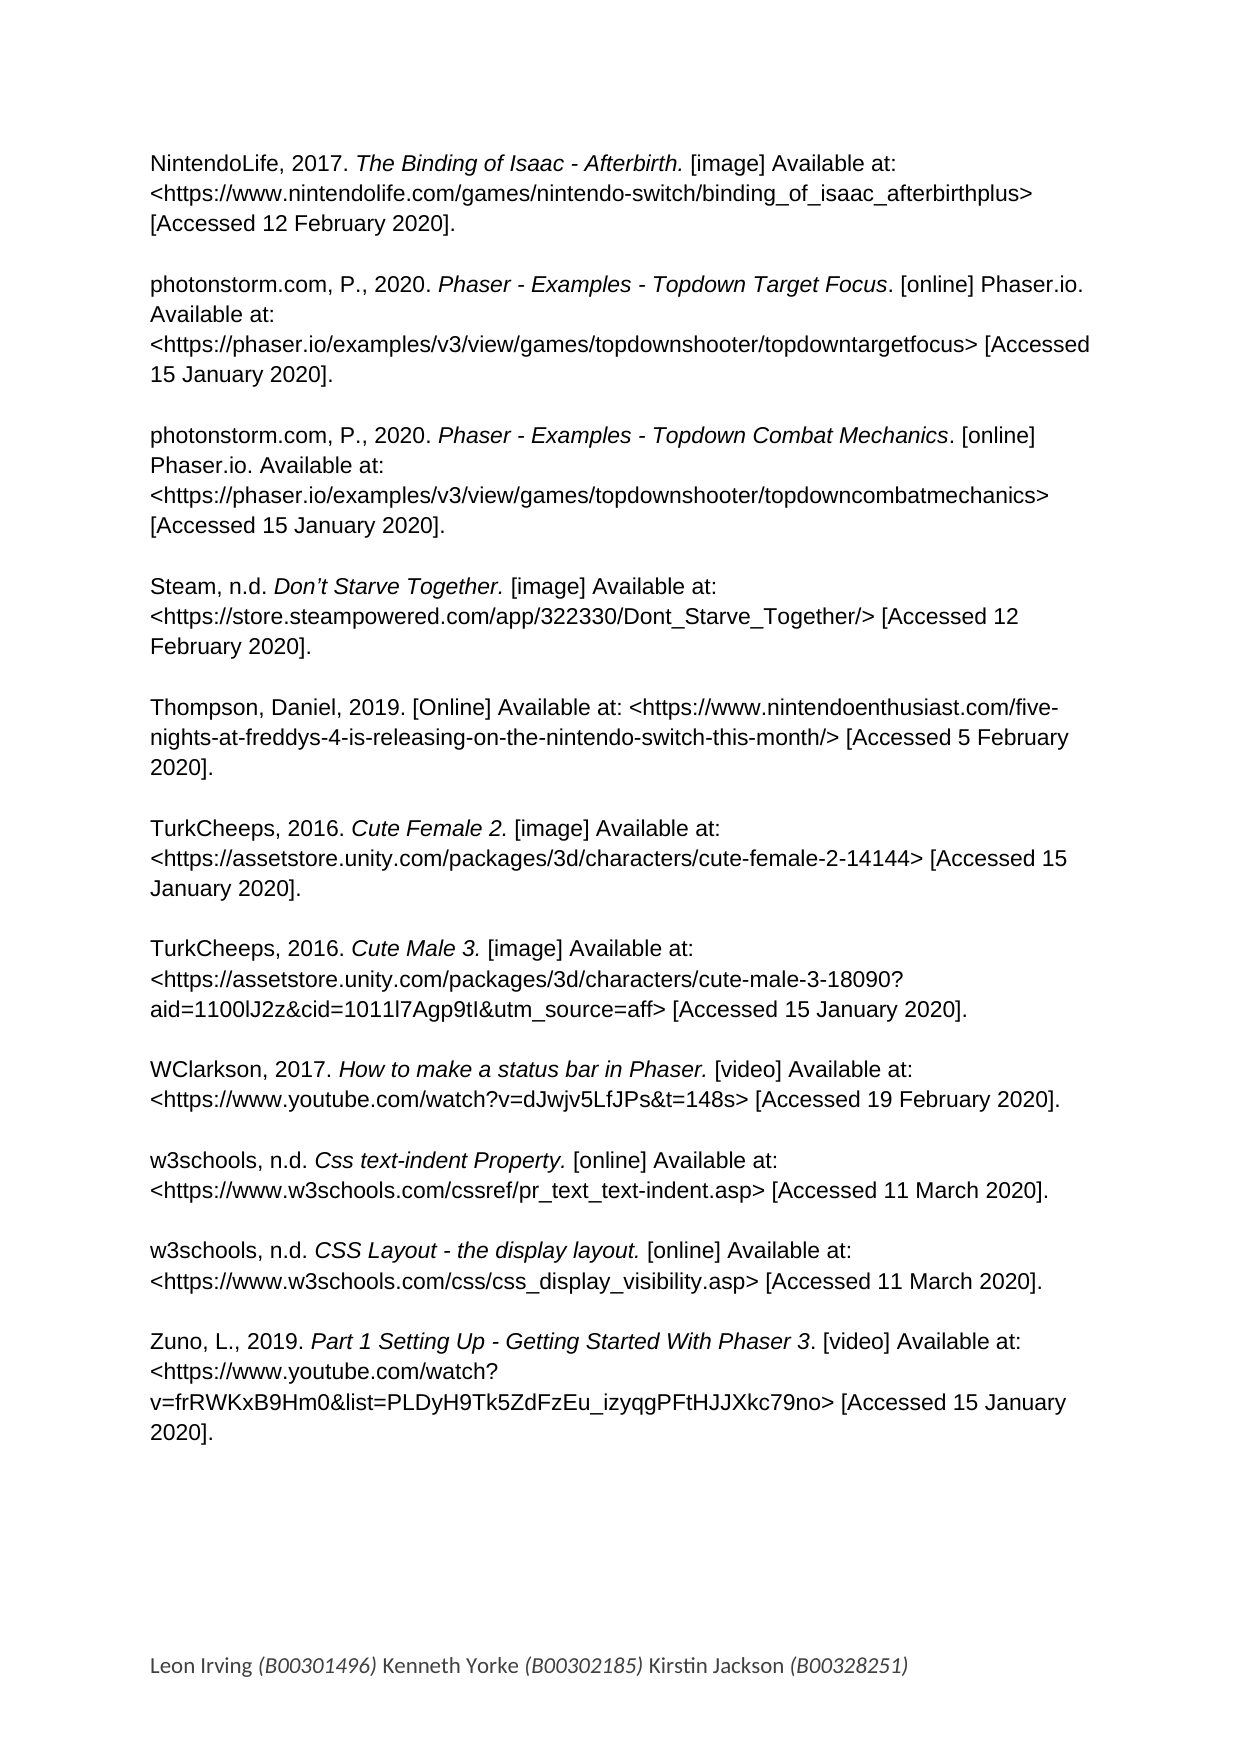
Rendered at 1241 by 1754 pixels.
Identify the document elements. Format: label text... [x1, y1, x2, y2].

text NintendoLife, 2017. The Binding of Isaac - Afterbirth. [image] Available at: <https://www.nintendolife.com/games/nintendo-switch/binding_of_isaac_afterbirthplus> [Accessed 12 February 2020]. [150, 150, 1090, 237]
text w3schools, n.d. Css text-indent Property. [online] Available at: <https://www.w3schools.com/cssref/pr_text_text-indent.asp> [Accessed 11 March 2020]. [150, 1147, 1090, 1203]
text WClarkson, 2017. How to make a status bar in Phaser. [video] Available at: <https://www.youtube.com/watch?v=dJwjv5LfJPs&t=148s> [Accessed 19 February 2020]. [150, 1056, 1090, 1113]
text photonstorm.com, P., 2020. Phaser - Examples - Topdown Combat Mechanics. [online] Phaser.io. Available at: <https://phaser.io/examples/v3/view/games/topdownshooter/topdowncombatmechanics> [Accessed 15 January 2020]. [150, 422, 1090, 539]
text Steam, n.d. Don’t Starve Together. [image] Available at: <https://store.steampowered.com/app/322330/Dont_Starve_Together/> [Accessed 12 February 2020]. [150, 573, 1090, 660]
text photonstorm.com, P., 2020. Phaser - Examples - Topdown Target Focus. [online] Phaser.io. Available at: <https://phaser.io/examples/v3/view/games/topdownshooter/topdowntargetfocus> [Accessed 15 January 2020]. [150, 271, 1090, 331]
text photonstorm.com, P., 2020. Phaser - Examples - Topdown Target Focus. [online] Phaser.io. Available at: <https://phaser.io/examples/v3/view/games/topdownshooter/topdowntargetfocus> [Accessed 15 January 2020]. [150, 358, 1090, 388]
text w3schools, n.d. CSS Layout - the display layout. [online] Available at: <https://www.w3schools.com/css/css_display_visibility.asp> [Accessed 11 March 2020]. [150, 1237, 1090, 1294]
text Thompson, Daniel, 2019. [Online] Available at: <https://www.nintendoenthusiast.com/five-nights-at-freddys-4-is-releasing-on-the-nintendo-switch-this-month/> [Accessed 5 February 2020]. [150, 694, 1090, 781]
text TurkCheeps, 2016. Cute Male 3. [image] Available at: <https://assetstore.unity.com/packages/3d/characters/cute-male-3-18090?aid=1100lJ2z&cid=1011l7Agp9tI&utm_source=aff> [Accessed 15 January 2020]. [150, 935, 1090, 1022]
text Zuno, L., 2019. Part 1 Setting Up - Getting Started With Phaser 3. [video] Available at: <https://www.youtube.com/watch?v=frRWKxB9Hm0&list=PLDyH9Tk5ZdFzEu_izyqgPFtHJJXkc79no> [Accessed 15 January 2020]. [150, 1328, 1090, 1445]
text TurkCheeps, 2016. Cute Female 2. [image] Available at: <https://assetstore.unity.com/packages/3d/characters/cute-female-2-14144> [Accessed 15 January 2020]. [150, 814, 1090, 901]
